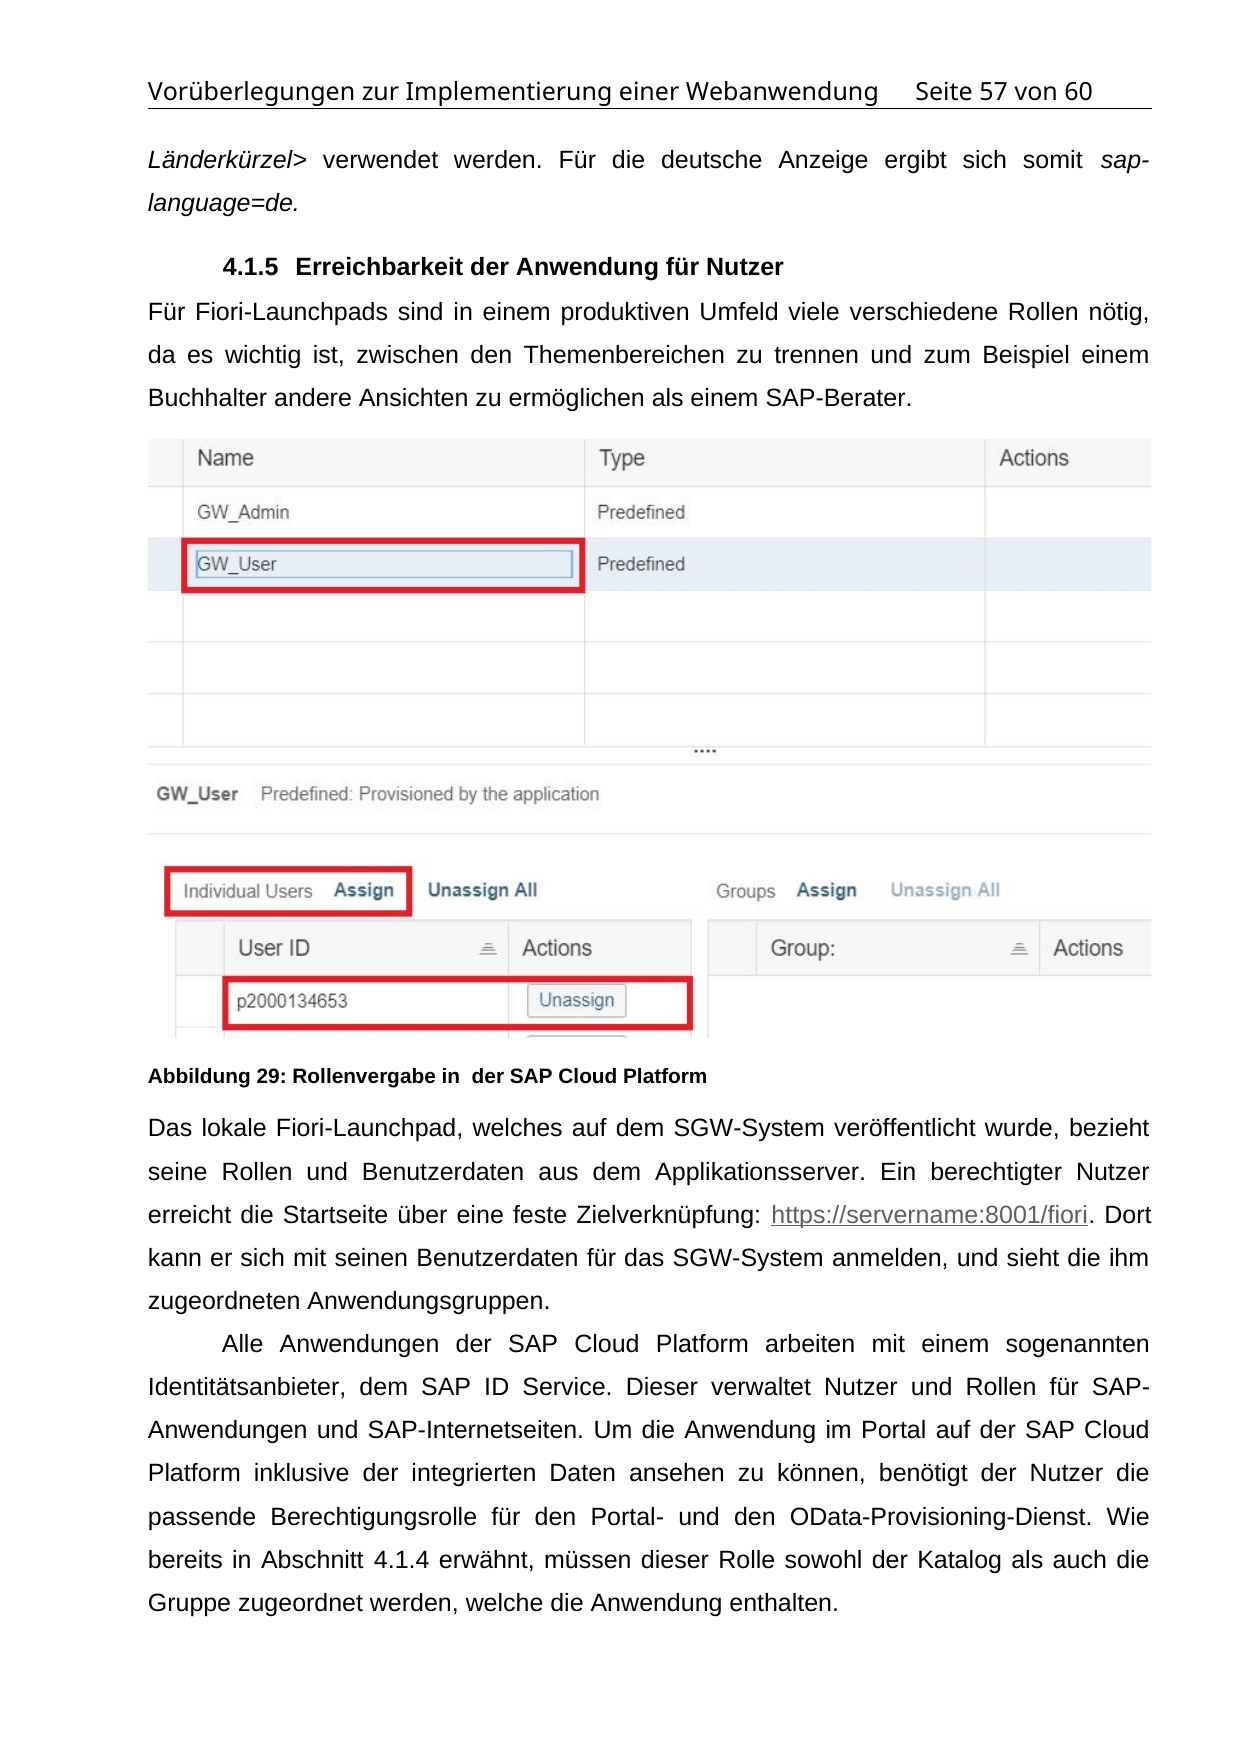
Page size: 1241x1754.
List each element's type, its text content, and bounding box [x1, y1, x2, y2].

picture [147, 439, 1152, 1038]
text Das lokale Fiori-Launchpad, welches auf dem SGW-System veröffentlicht wurde, bezieht seine Rollen und Benutzerdaten aus dem Applikationsserver. Ein berechtigter Nutzer erreicht die Startseite über eine feste Zielverknüpfung: https://servername:8001/fiori. Dort kann er sich mit seinen Benutzerdaten für das SGW-System anmelden, und sieht die ihm zugeordneten Anwendungsgruppen. [148, 1113, 1152, 1314]
text Abbildung : Rollenvergabe in der SAP Cloud Platform [148, 1038, 1152, 1088]
text Alle Anwendungen der SAP Cloud Platform arbeiten mit einem sogenannten Identitätsanbieter, dem SAP ID Service. Dieser verwaltet Nutzer und Rollen für SAP-Anwendungen und SAP-Internetseiten. Um die Anwendung im Portal auf der SAP Cloud Platform inklusive der integrierten Daten ansehen zu können, benötigt der Nutzer die passende Berechtigungsrolle für den Portal- und den OData-Provisioning-Dienst. Wie bereits in Abschnitt 4.1.4 erwähnt, müssen dieser Rolle sowohl der Katalog als auch die Gruppe zugeordnet werden, welche die Anwendung enthalten. [148, 1329, 1152, 1616]
subtitle Erreichbarkeit der Anwendung für Nutzer [223, 252, 1152, 281]
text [148, 145, 1152, 217]
text Für Fiori-Launchpads sind in einem produktiven Umfeld viele verschiedene Rollen nötig, da es wichtig ist, zwischen den Themenbereichen zu trennen und zum Beispiel einem Buchhalter andere Ansichten zu ermöglichen als einem SAP-Berater. [148, 297, 1152, 412]
